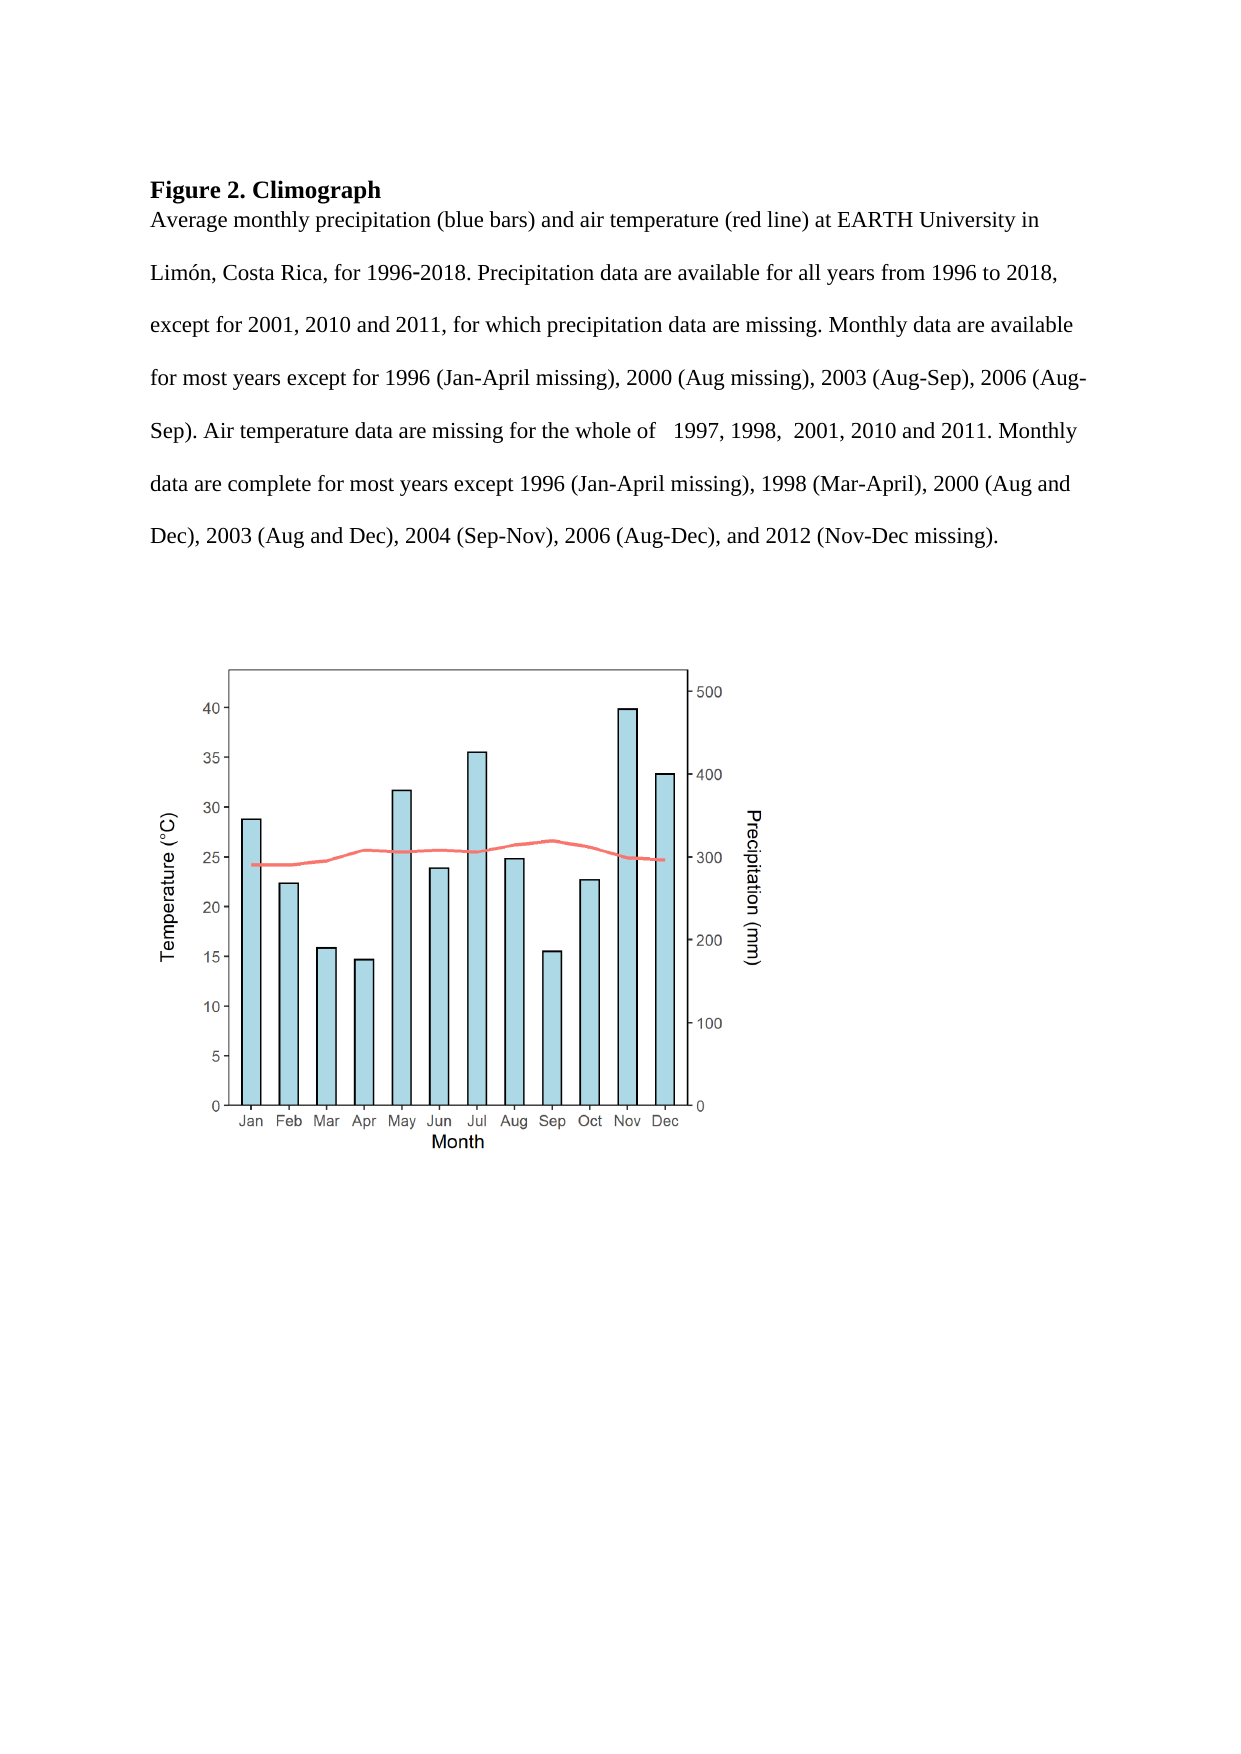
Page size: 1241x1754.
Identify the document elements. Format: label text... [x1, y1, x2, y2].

text Average monthly precipitation (blue bars) and air temperature (red line) at EARTH University in Limón, Costa Rica, for 19962018. Precipitation data are available for all years from 1996 to 2018, except for 2001, 2010 and 2011, for which precipitation data are missing. Monthly data are available for most years except for 1996 (Jan-April missing), 2000 (Aug missing), 2003 (Aug-Sep), 2006 (Aug-Sep). Air temperature data are missing for the whole of 1997, 1998, 2001, 2010 and 2011. Monthly data are complete for most years except 1996 (Jan-April missing), 1998 (Mar-April), 2000 (Aug and Dec), 2003 (Aug and Dec), 2004 (Sep-Nov), 2006 (Aug-Dec), and 2012 (Nov-Dec missing). [150, 206, 1090, 549]
picture [150, 661, 774, 1161]
subtitle Figure 2. Climograph [150, 175, 1090, 204]
